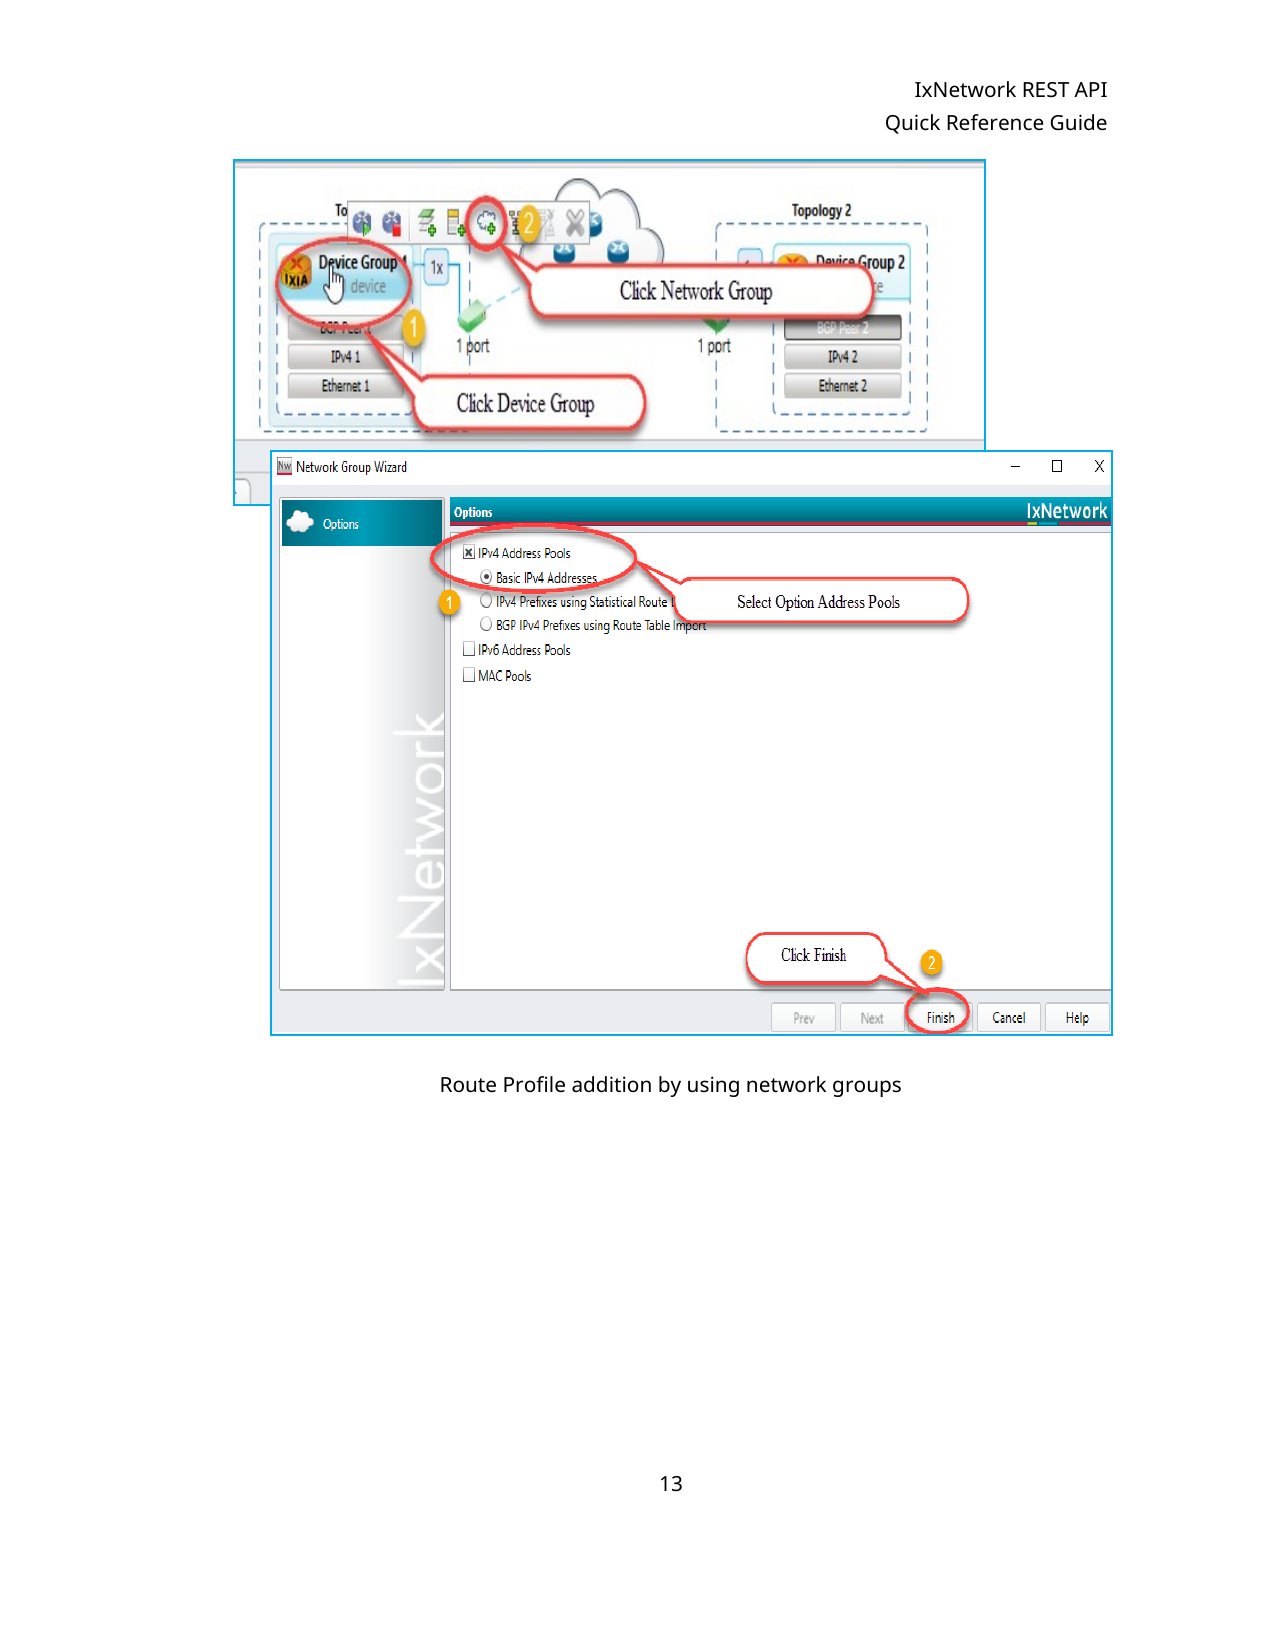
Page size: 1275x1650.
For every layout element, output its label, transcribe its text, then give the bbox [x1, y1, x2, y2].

text Route Profile addition by using network groups [234, 1070, 1107, 1098]
picture [236, 162, 983, 503]
picture [273, 453, 1110, 1033]
